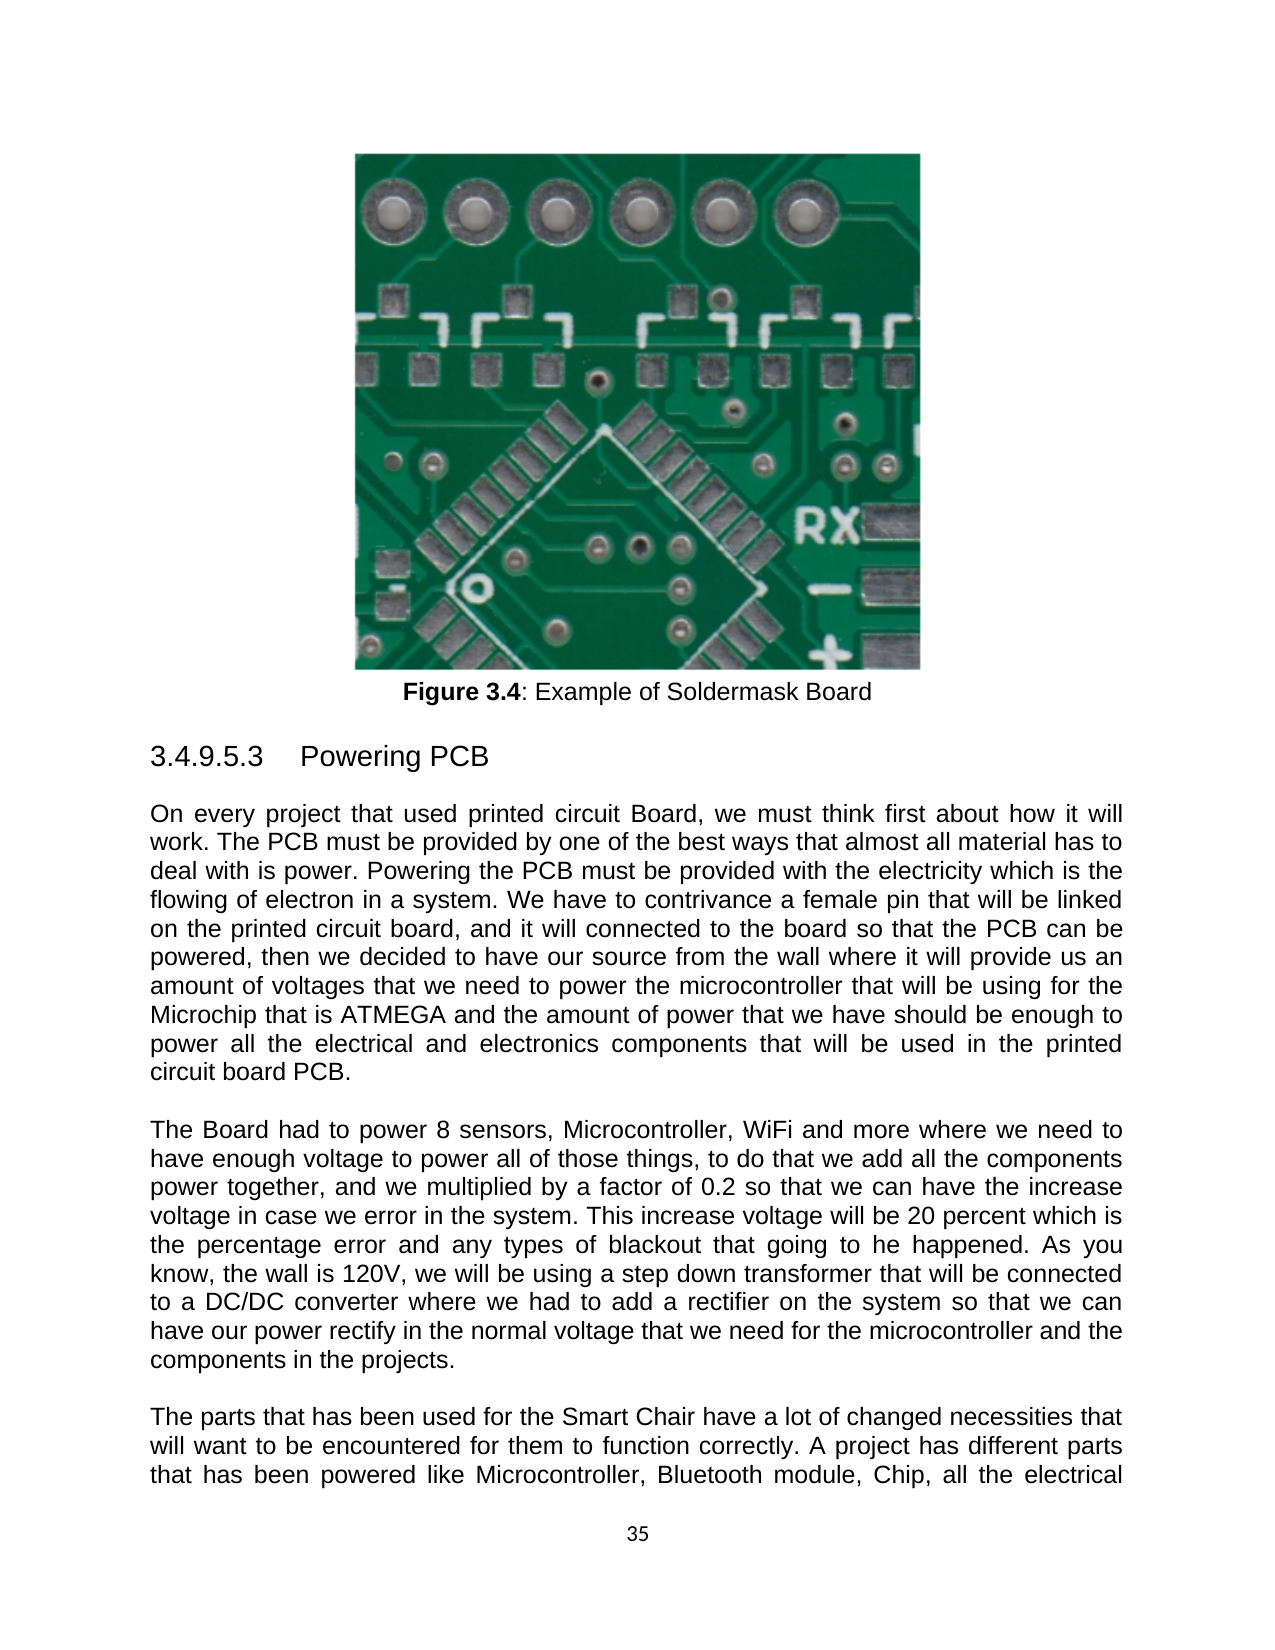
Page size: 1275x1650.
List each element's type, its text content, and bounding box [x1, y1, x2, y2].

subtitle Powering PCB [150, 739, 1125, 772]
text On every project that used printed circuit Board, we must think first about how it will work. The PCB must be provided by one of the best ways that almost all material has to deal with is power. Powering the PCB must be provided with the electricity which is the flowing of electron in a system. We have to contrivance a female pin that will be linked on the printed circuit board, and it will connected to the board so that the PCB can be powered, then we decided to have our source from the wall where it will provide us an amount of voltages that we need to power the microcontroller that will be using for the Microchip that is ATMEGA and the amount of power that we have should be enough to power all the electrical and electronics components that will be used in the printed circuit board PCB. [150, 799, 1125, 1086]
picture [352, 150, 923, 677]
text The Board had to power 8 sensors, Microcontroller, WiFi and more where we need to have enough voltage to power all of those things, to do that we add all the components power together, and we multiplied by a factor of 0.2 so that we can have the increase voltage in case we error in the system. This increase voltage will be 20 percent which is the percentage error and any types of blackout that going to he happened. As you know, the wall is 120V, we will be using a step down transformer that will be connected to a DC/DC converter where we had to add a rectifier on the system so that we can have our power rectify in the normal voltage that we need for the microcontroller and the components in the projects. [150, 1115, 1125, 1374]
text Figure 3.4: Example of Soldermask Board [150, 676, 1125, 705]
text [150, 1402, 1125, 1489]
